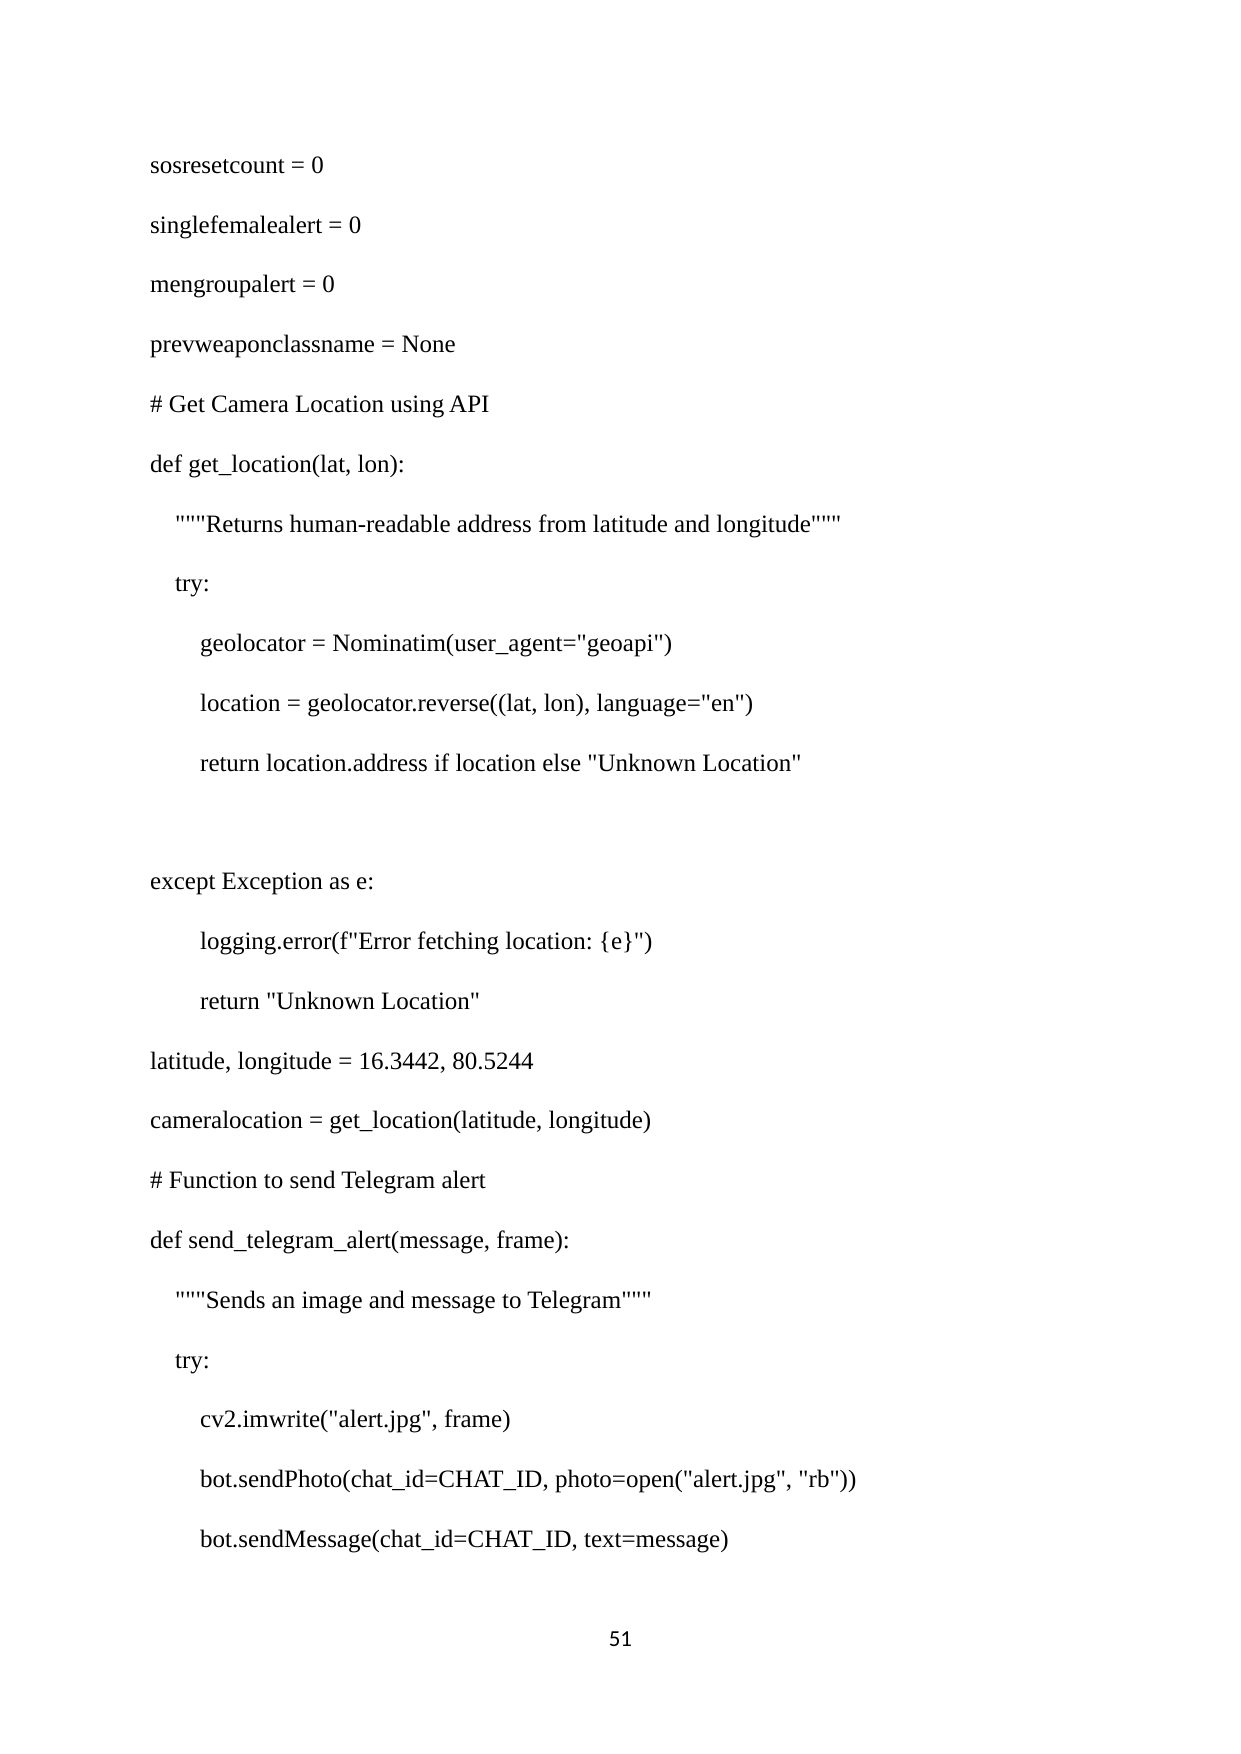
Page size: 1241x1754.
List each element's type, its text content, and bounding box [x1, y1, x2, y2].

text bot.sendMessage(chat_id=CHAT_ID, text=message) [150, 1524, 1090, 1553]
text # Get Camera Location using API [150, 389, 1090, 418]
text """Sends an image and message to Telegram""" [150, 1285, 1090, 1314]
text def send_telegram_alert(message, frame): [150, 1225, 1090, 1254]
text def get_location(lat, lon): [150, 449, 1090, 478]
text logging.error(f"Error fetching location: {e}") [150, 926, 1090, 955]
text geolocator = Nominatim(user_agent="geoapi") [150, 628, 1090, 657]
text sosresetcount = 0 [150, 150, 1090, 179]
text return "Unknown Location" [150, 986, 1090, 1015]
text # Function to send Telegram alert [150, 1165, 1090, 1194]
text cameralocation = get_location(latitude, longitude) [150, 1106, 1090, 1134]
text prevweaponclassname = None [150, 329, 1090, 358]
text latitude, longitude = 16.3442, 80.5244 [150, 1046, 1090, 1074]
text bot.sendPhoto(chat_id=CHAT_ID, photo=open("alert.jpg", "rb")) [150, 1464, 1090, 1493]
text cv2.imwrite("alert.jpg", frame) [150, 1404, 1090, 1433]
text try: [150, 568, 1090, 597]
text except Exception as e: [150, 866, 1090, 895]
text singlefemalealert = 0 [150, 210, 1090, 238]
text mengroupalert = 0 [150, 269, 1090, 298]
text location = geolocator.reverse((lat, lon), language="en") [150, 688, 1090, 717]
text try: [150, 1345, 1090, 1373]
text """Returns human-readable address from latitude and longitude""" [150, 509, 1090, 537]
text return location.address if location else "Unknown Location" [150, 748, 1090, 777]
